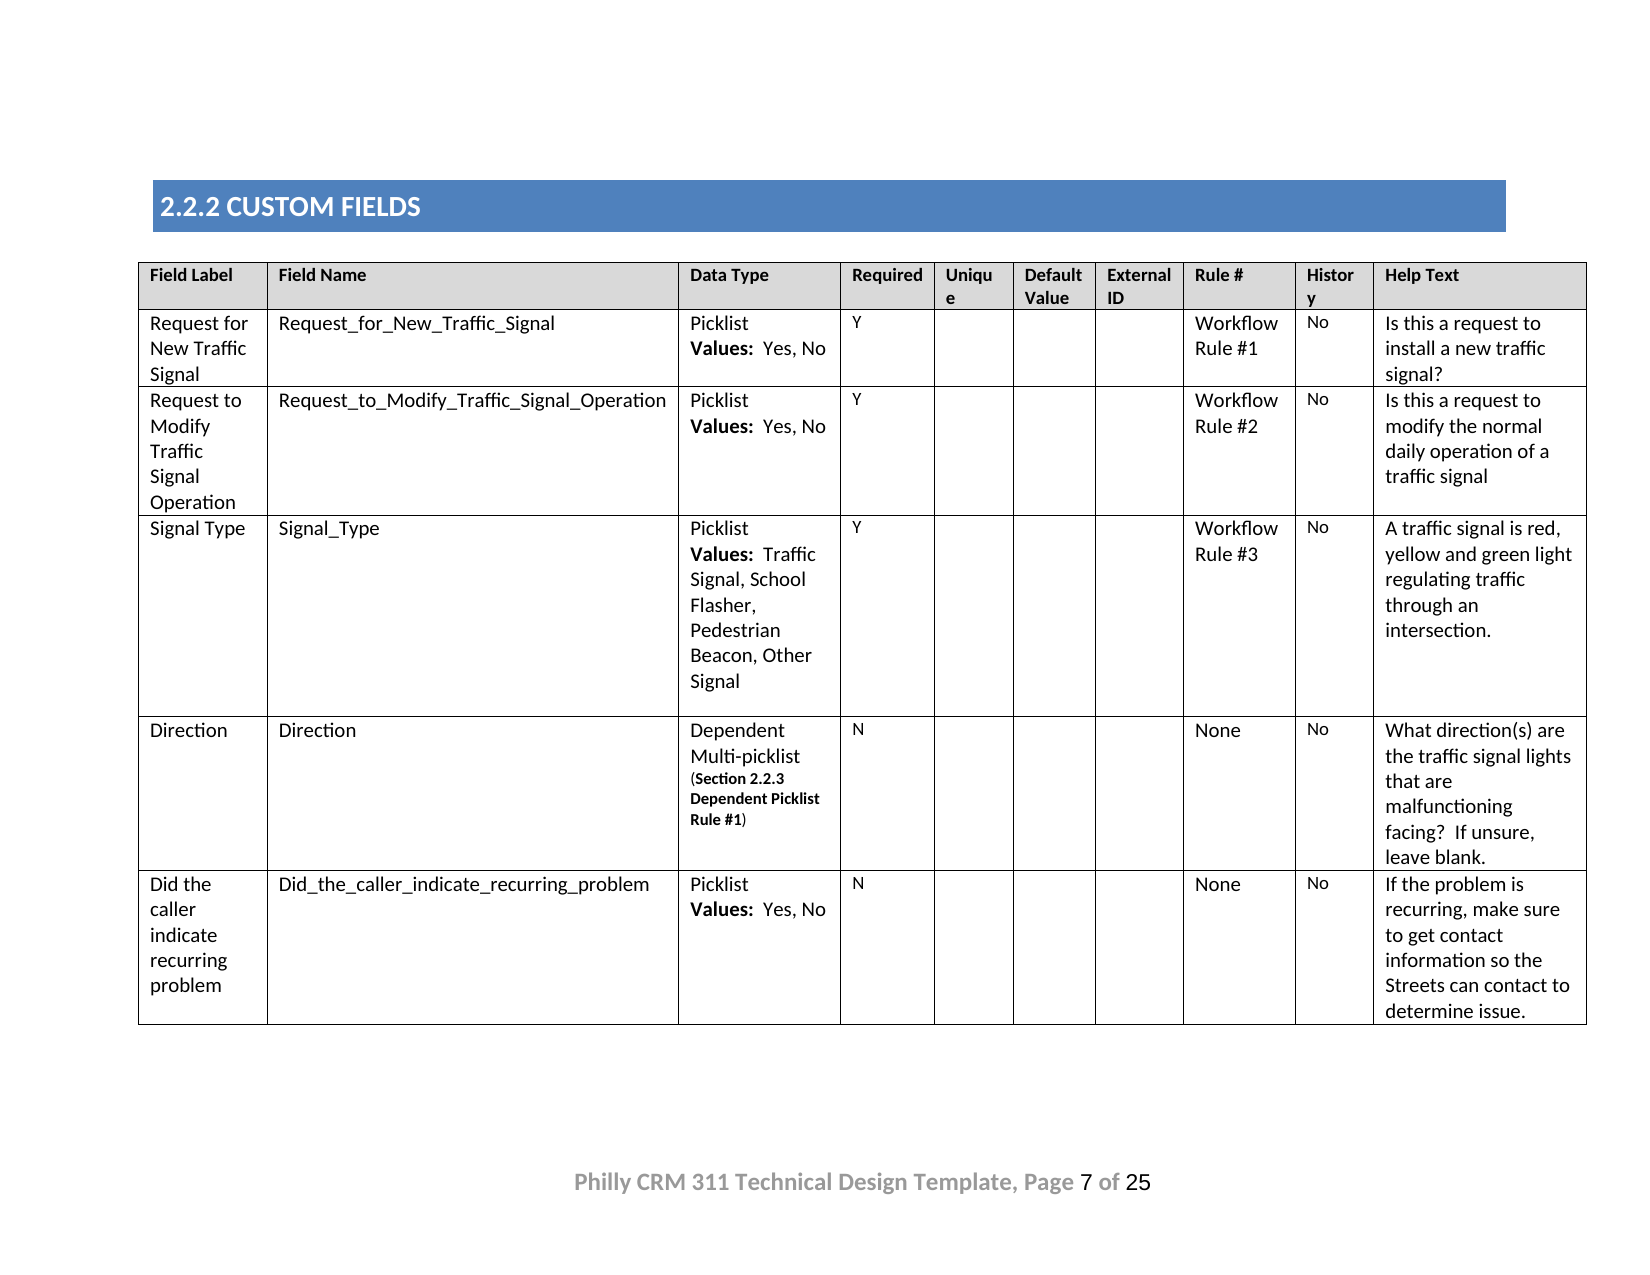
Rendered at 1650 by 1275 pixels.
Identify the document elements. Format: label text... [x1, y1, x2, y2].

table_cell Dependent Multi-picklist (Section 2.2.3 Dependent Picklist Rule #1) [679, 717, 840, 870]
table_header Rule # [1184, 263, 1295, 309]
table_header 2.2.2 CUSTOM FIELDS [155, 182, 1504, 230]
table_cell [1014, 717, 1095, 870]
table_cell N [841, 717, 934, 870]
table_header Field Name [268, 263, 678, 309]
table_header External ID [1096, 263, 1183, 309]
table_cell Picklist Values: Yes, No [679, 387, 840, 514]
table_header Required [841, 263, 934, 309]
table_cell Picklist Values: Yes, No [679, 310, 840, 386]
table_cell No [1296, 387, 1373, 514]
table_cell Did the caller indicate recurring problem [139, 871, 267, 1023]
table_cell Request_to_Modify_Traffic_Signal_Operation [268, 387, 678, 514]
table_cell Request to Modify Traffic Signal Operation [139, 387, 267, 514]
table_cell [935, 310, 1013, 386]
table_header Default Value [1014, 263, 1095, 309]
table_header History [1296, 263, 1373, 309]
table_cell Workflow Rule #3 [1184, 516, 1295, 716]
table_cell Direction [139, 717, 267, 870]
table_cell Request for New Traffic Signal [139, 310, 267, 386]
table_cell N [841, 871, 934, 1023]
table_header Help Text [1374, 263, 1586, 309]
table_header Field Label [139, 263, 267, 309]
table_cell Y [841, 310, 934, 386]
table_header Unique [935, 263, 1013, 309]
table_cell [1014, 310, 1095, 386]
table_cell Is this a request to modify the normal daily operation of a traffic signal [1374, 387, 1586, 514]
table_header Data Type [679, 263, 840, 309]
table_cell Signal Type [139, 516, 267, 716]
table_cell [1096, 387, 1183, 514]
table_cell Picklist Values: Traffic Signal, School Flasher, Pedestrian Beacon, Other Signal [679, 516, 840, 716]
table_cell [1096, 310, 1183, 386]
table_cell None [1184, 871, 1295, 1023]
table_cell Workflow Rule #1 [1184, 310, 1295, 386]
table_cell [935, 516, 1013, 716]
table_cell Y [841, 387, 934, 514]
table_cell Y [841, 516, 934, 716]
table_cell No [1296, 871, 1373, 1023]
table_cell [935, 717, 1013, 870]
table_cell No [1296, 310, 1373, 386]
table_cell Did_the_caller_indicate_recurring_problem [268, 871, 678, 1023]
table_cell [935, 387, 1013, 514]
table_cell [1014, 871, 1095, 1023]
table_cell A traffic signal is red, yellow and green light regulating traffic through an intersection. [1374, 516, 1586, 716]
table_cell [935, 871, 1013, 1023]
table_cell Is this a request to install a new traffic signal? [1374, 310, 1586, 386]
table_cell Direction [268, 717, 678, 870]
table_cell No [1296, 516, 1373, 716]
table_cell If the problem is recurring, make sure to get contact information so the Streets can contact to determine issue. [1374, 871, 1586, 1023]
table_cell None [1184, 717, 1295, 870]
table_cell What direction(s) are the traffic signal lights that are malfunctioning facing? If unsure, leave blank. [1374, 717, 1586, 870]
table_cell No [1296, 717, 1373, 870]
table_cell Signal_Type [268, 516, 678, 716]
table_cell [1014, 516, 1095, 716]
table_cell [1096, 717, 1183, 870]
table_cell [1014, 387, 1095, 514]
table_cell Picklist Values: Yes, No [679, 871, 840, 1023]
table_cell Request_for_New_Traffic_Signal [268, 310, 678, 386]
table_cell [1096, 871, 1183, 1023]
table_cell Workflow Rule #2 [1184, 387, 1295, 514]
table_cell [1096, 516, 1183, 716]
